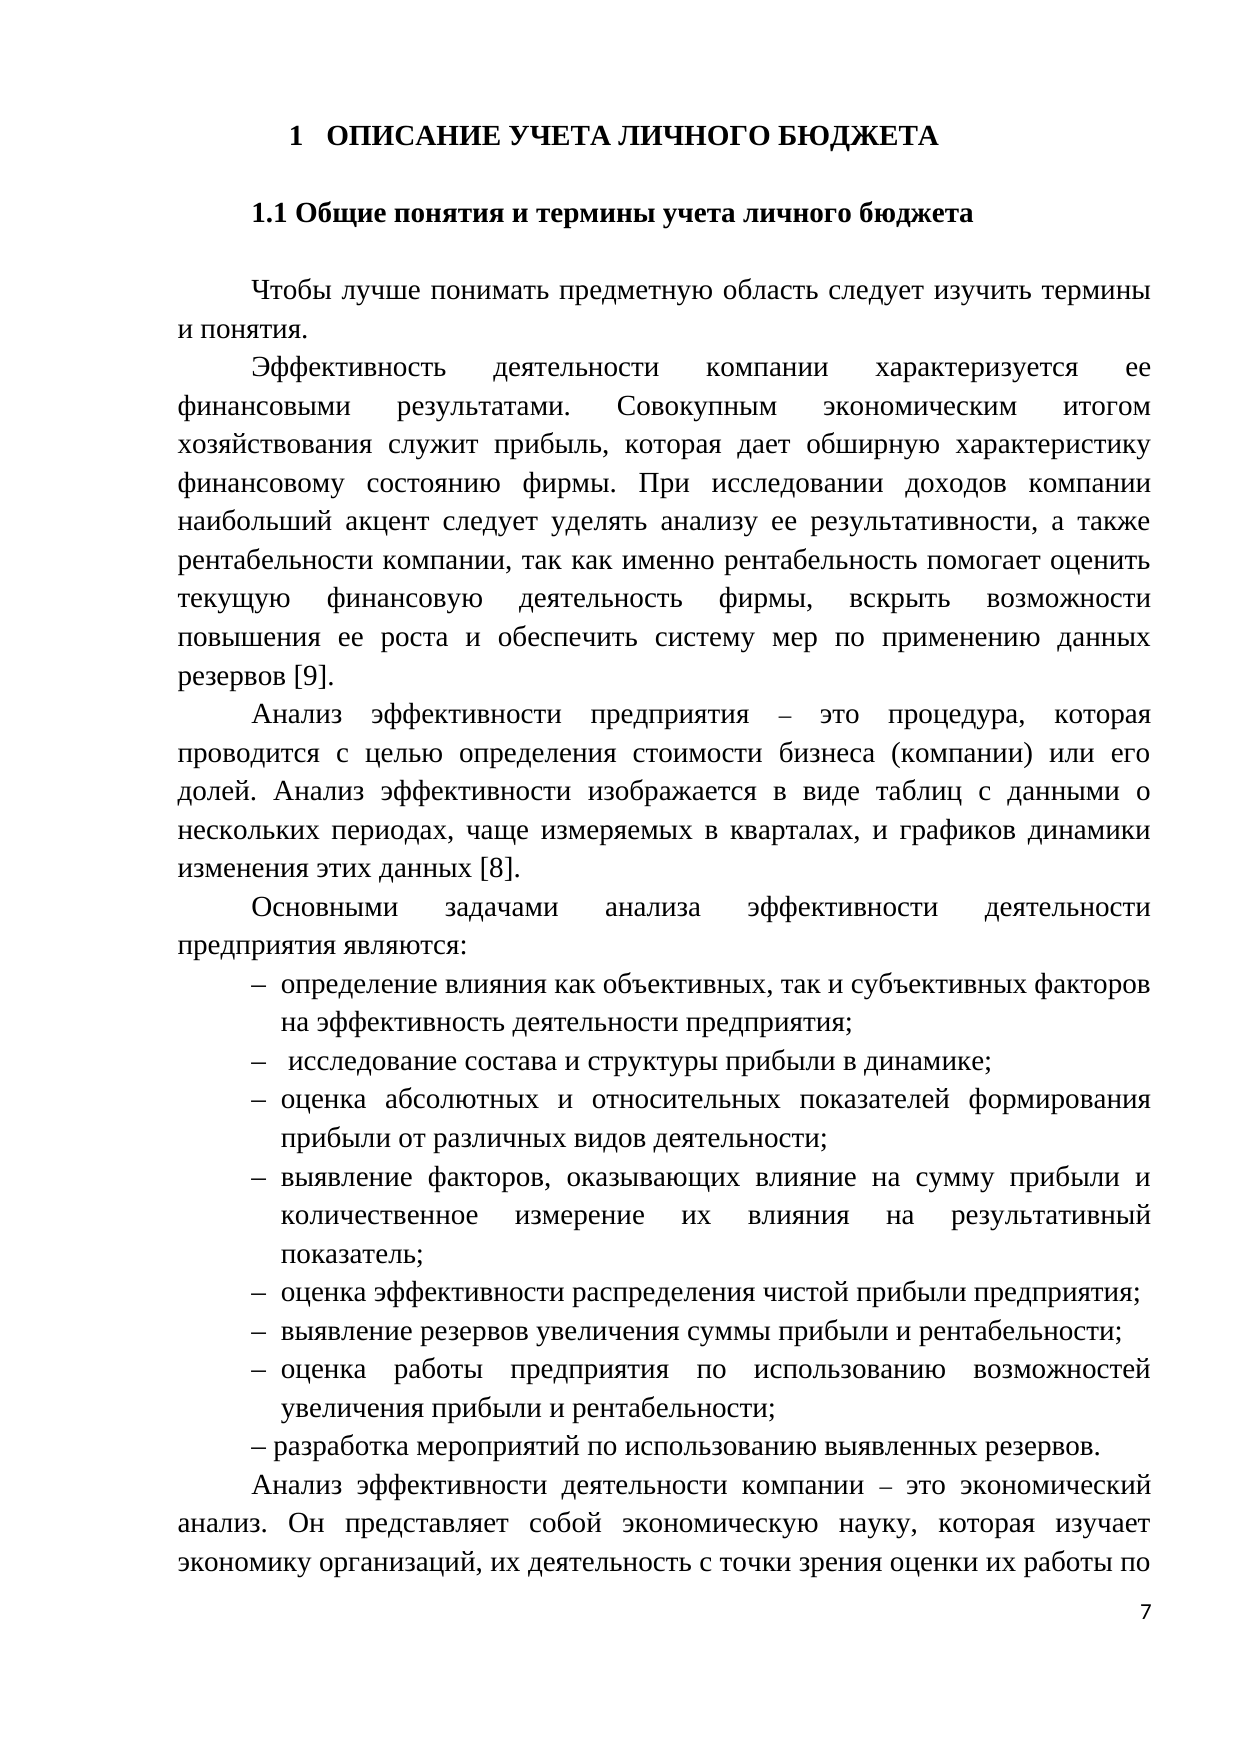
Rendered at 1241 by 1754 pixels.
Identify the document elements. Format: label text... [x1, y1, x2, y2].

list выявление резервов увеличения суммы прибыли и рентабельности; [251, 1313, 1152, 1346]
list выявление факторов, оказывающих влияние на сумму прибыли и количественное измерение их влияния на результативный показатель; [251, 1159, 1152, 1269]
text Эффективность деятельности компании характеризуется ее финансовыми результатами. Совокупным экономическим итогом хозяйствования служит прибыль, которая дает обширную характеристику финансовому состоянию фирмы. При исследовании доходов компании наибольший акцент следует уделять анализу ее результативности, a также рентабельности компании, так как именно рентабельность помогает оценить текущую финансовую деятельность фирмы, вскрыть возможности повышения ее роста и обеспечить систему мер по применению данных резервов [9]. [177, 349, 1152, 691]
text Основными задачами анализа эффективности деятельности предприятия являются: [177, 889, 1152, 961]
list ОПИСАНИЕ УЧЕТА ЛИЧНОГО БЮДЖЕТА [288, 118, 1152, 152]
list оценка абсолютных и относительных показателей формирования прибыли от различных видов деятельности; [251, 1082, 1152, 1154]
text Анализ эффективности предприятия – это процедура, которая проводится с целью определения стоимости бизнеса (компании) или его долей. Анализ эффективности изображается в виде таблиц с данными о нескольких периодах, чаще измеряемых в кварталах, и графиков динамики изменения этих данных [8]. [177, 696, 1152, 884]
text 1.1 Общие понятия и термины учета личного бюджета [177, 195, 1152, 229]
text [177, 1467, 1152, 1578]
list исследование состава и структуры прибыли в динамике; [251, 1043, 1152, 1077]
list оценка работы предприятия по использованию возможностей увеличения прибыли и рентабельности; [251, 1351, 1152, 1423]
text Чтобы лучше понимать предметную область следует изучить термины и понятия. [177, 272, 1152, 344]
list определение влияния как объективных, так и субъективных факторов на эффективность деятельности предприятия; [251, 966, 1152, 1038]
list разработка мероприятий по использованию выявленных резервов. [251, 1428, 1152, 1462]
list оценка эффективности распределения чистой прибыли предприятия; [251, 1274, 1152, 1308]
